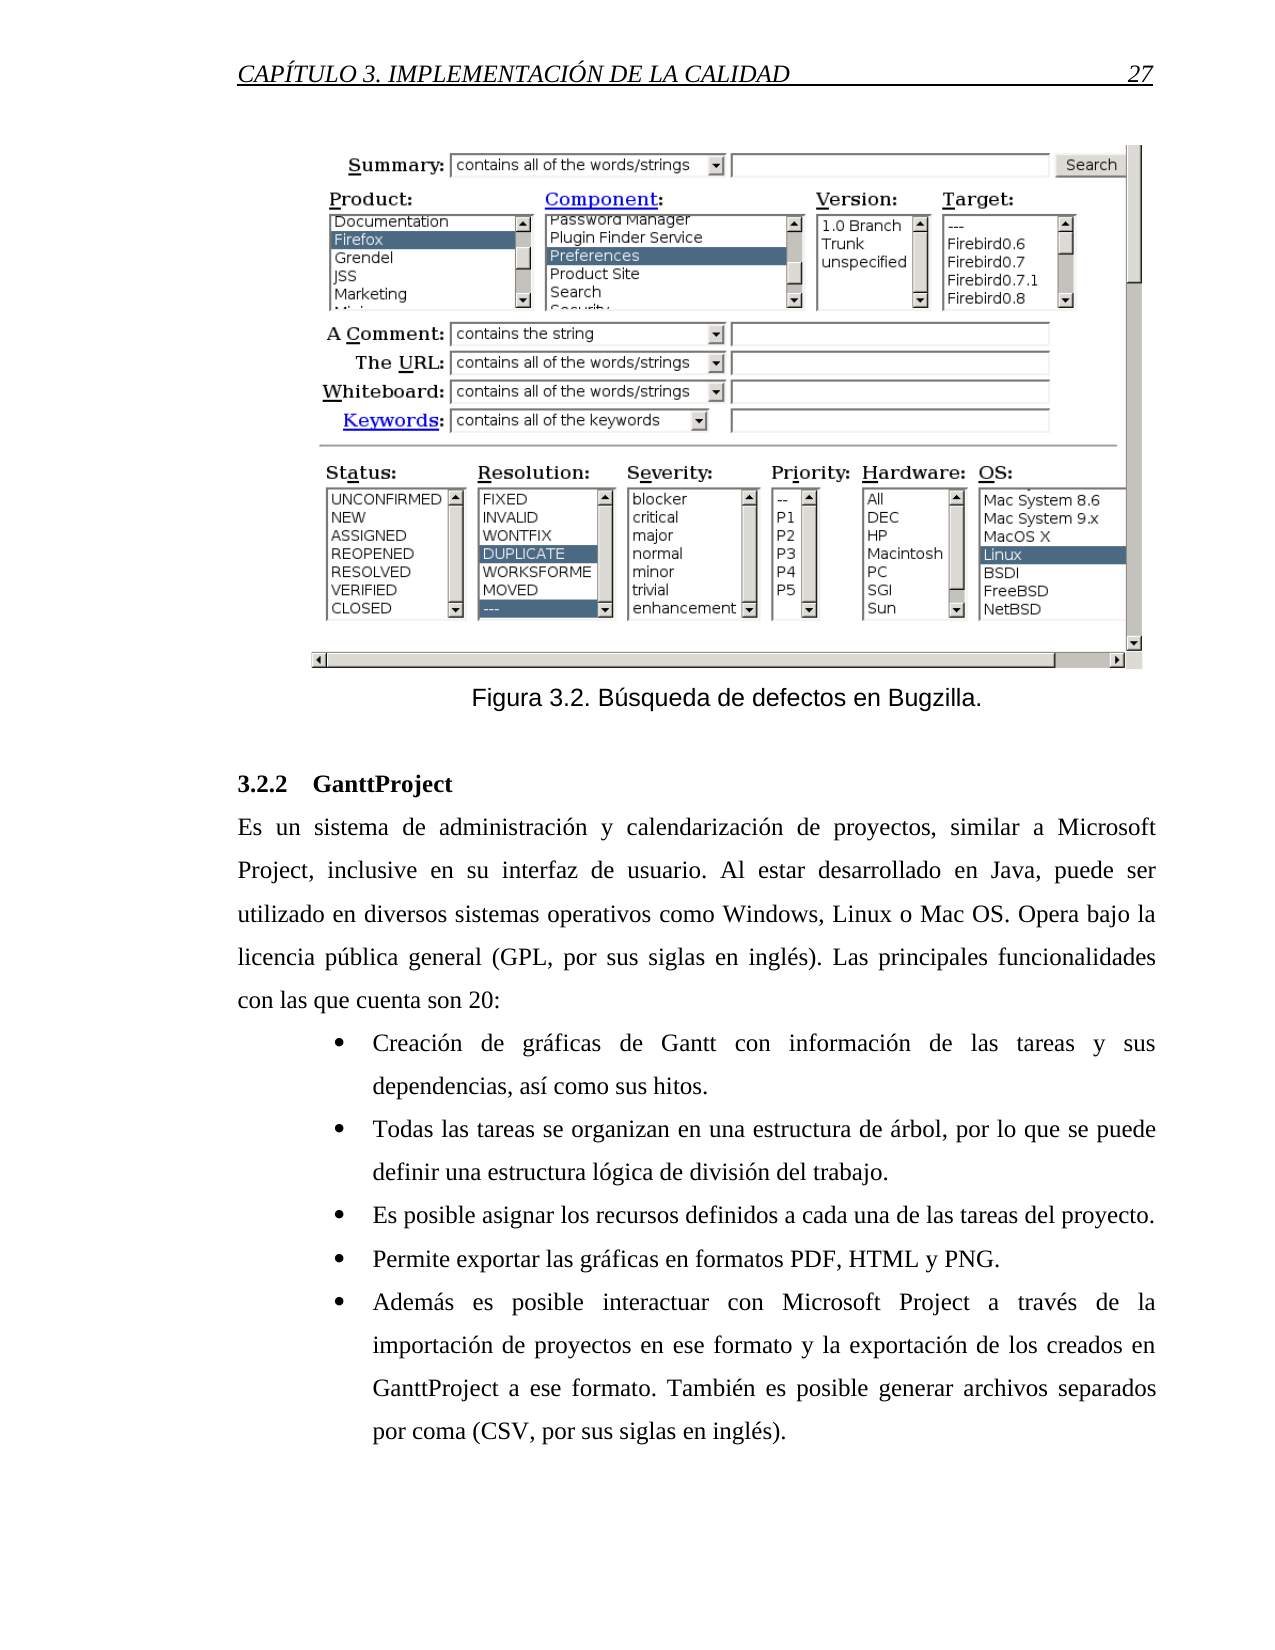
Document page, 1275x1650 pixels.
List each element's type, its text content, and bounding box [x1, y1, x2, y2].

text Es un sistema de administración y calendarización de proyectos, similar a Microsoft Project, inclusive en su interfaz de usuario. Al estar desarrollado en Java, puede ser utilizado en diversos sistemas operativos como Windows, Linux o Mac OS. Opera bajo la licencia pública general (GPL, por sus siglas en inglés). Las principales funcionalidades con las que cuenta son : [237, 812, 1157, 1014]
list Es posible asignar los recursos definidos a cada una de las tareas del proyecto. [335, 1201, 1157, 1229]
subtitle GanttProject [237, 769, 1157, 798]
text Figura 3.2. Búsqueda de defectos en Bugzilla. [237, 683, 1157, 712]
list Creación de gráficas de Gantt con información de las tareas y sus dependencias, así como sus hitos. [335, 1028, 1157, 1100]
list Además es posible interactuar con Microsoft Project a través de la importación de proyectos en ese formato y la exportación de los creados en GanttProject a ese formato. También es posible generar archivos separados por coma (CSV, por sus siglas en inglés). [335, 1287, 1157, 1445]
list Permite exportar las gráficas en formatos PDF, HTML y PNG. [335, 1244, 1157, 1272]
picture [311, 145, 1143, 669]
list Todas las tareas se organizan en una estructura de árbol, por lo que se puede definir una estructura lógica de división del trabajo. [335, 1114, 1157, 1186]
